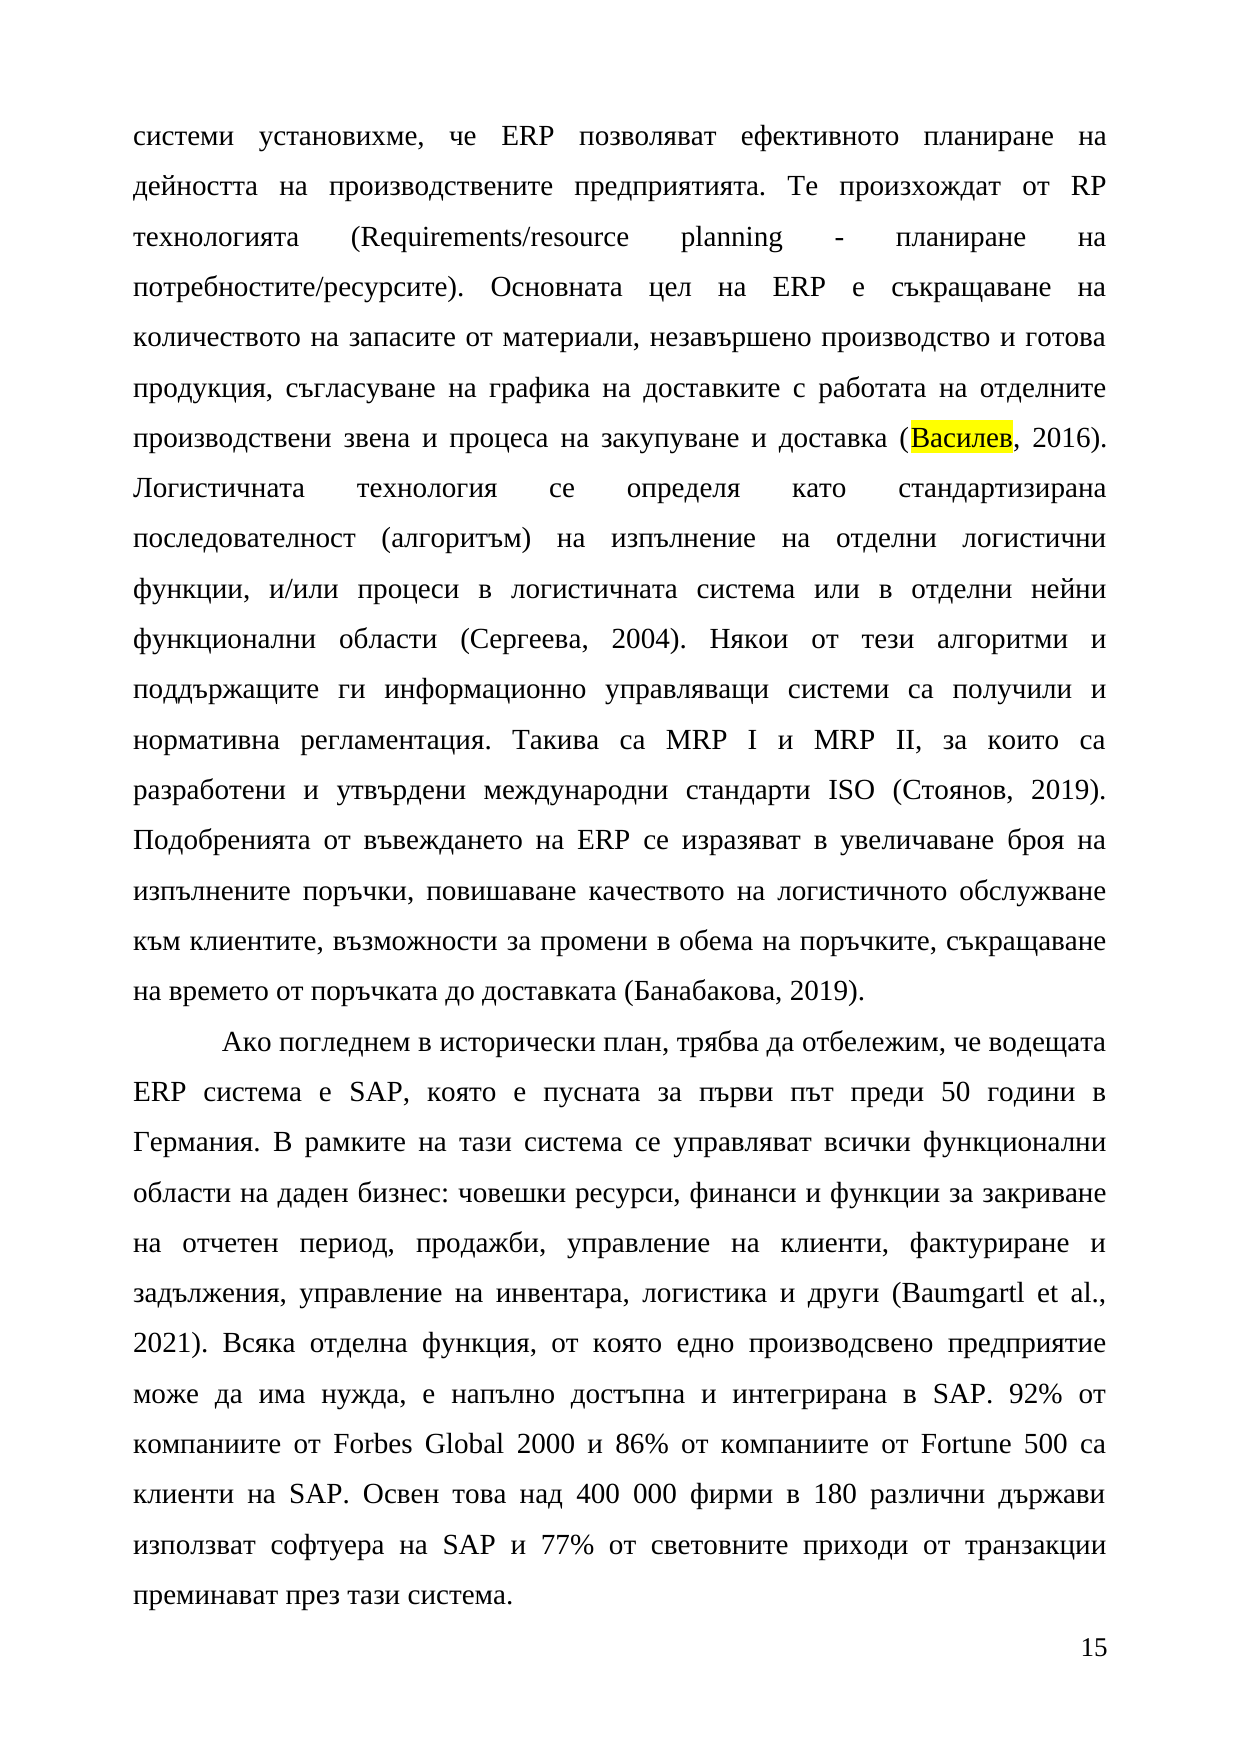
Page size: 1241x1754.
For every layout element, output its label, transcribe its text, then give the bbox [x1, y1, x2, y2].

text Ако погледнем в исторически план, трябва да отбележим, че водещата ERP система е SAP, която е пусната за първи път преди 50 години в Германия. В рамките на тази система се управляват всички функционални области на даден бизнес: човешки ресурси, финанси и функции за закриване на отчетен период, продажби, управление на клиенти, фактуриране и задължения, управление на инвентара, логистика и други (Baumgartl et al., 2021). Всяка отделна функция, от която едно производсвено предприятие може да има нужда, е напълно достъпна и интегрирана в SAP. 92% от компаниите от Forbes Global 2000 и 86% от компаниите от Fortune 500 са клиенти на SAP. Освен това над 400 000 фирми в 180 различни държави използват софтуера на SAP и 77% от световните приходи от транзакции преминават през тази система. [133, 1024, 1107, 1611]
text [133, 118, 1107, 1007]
